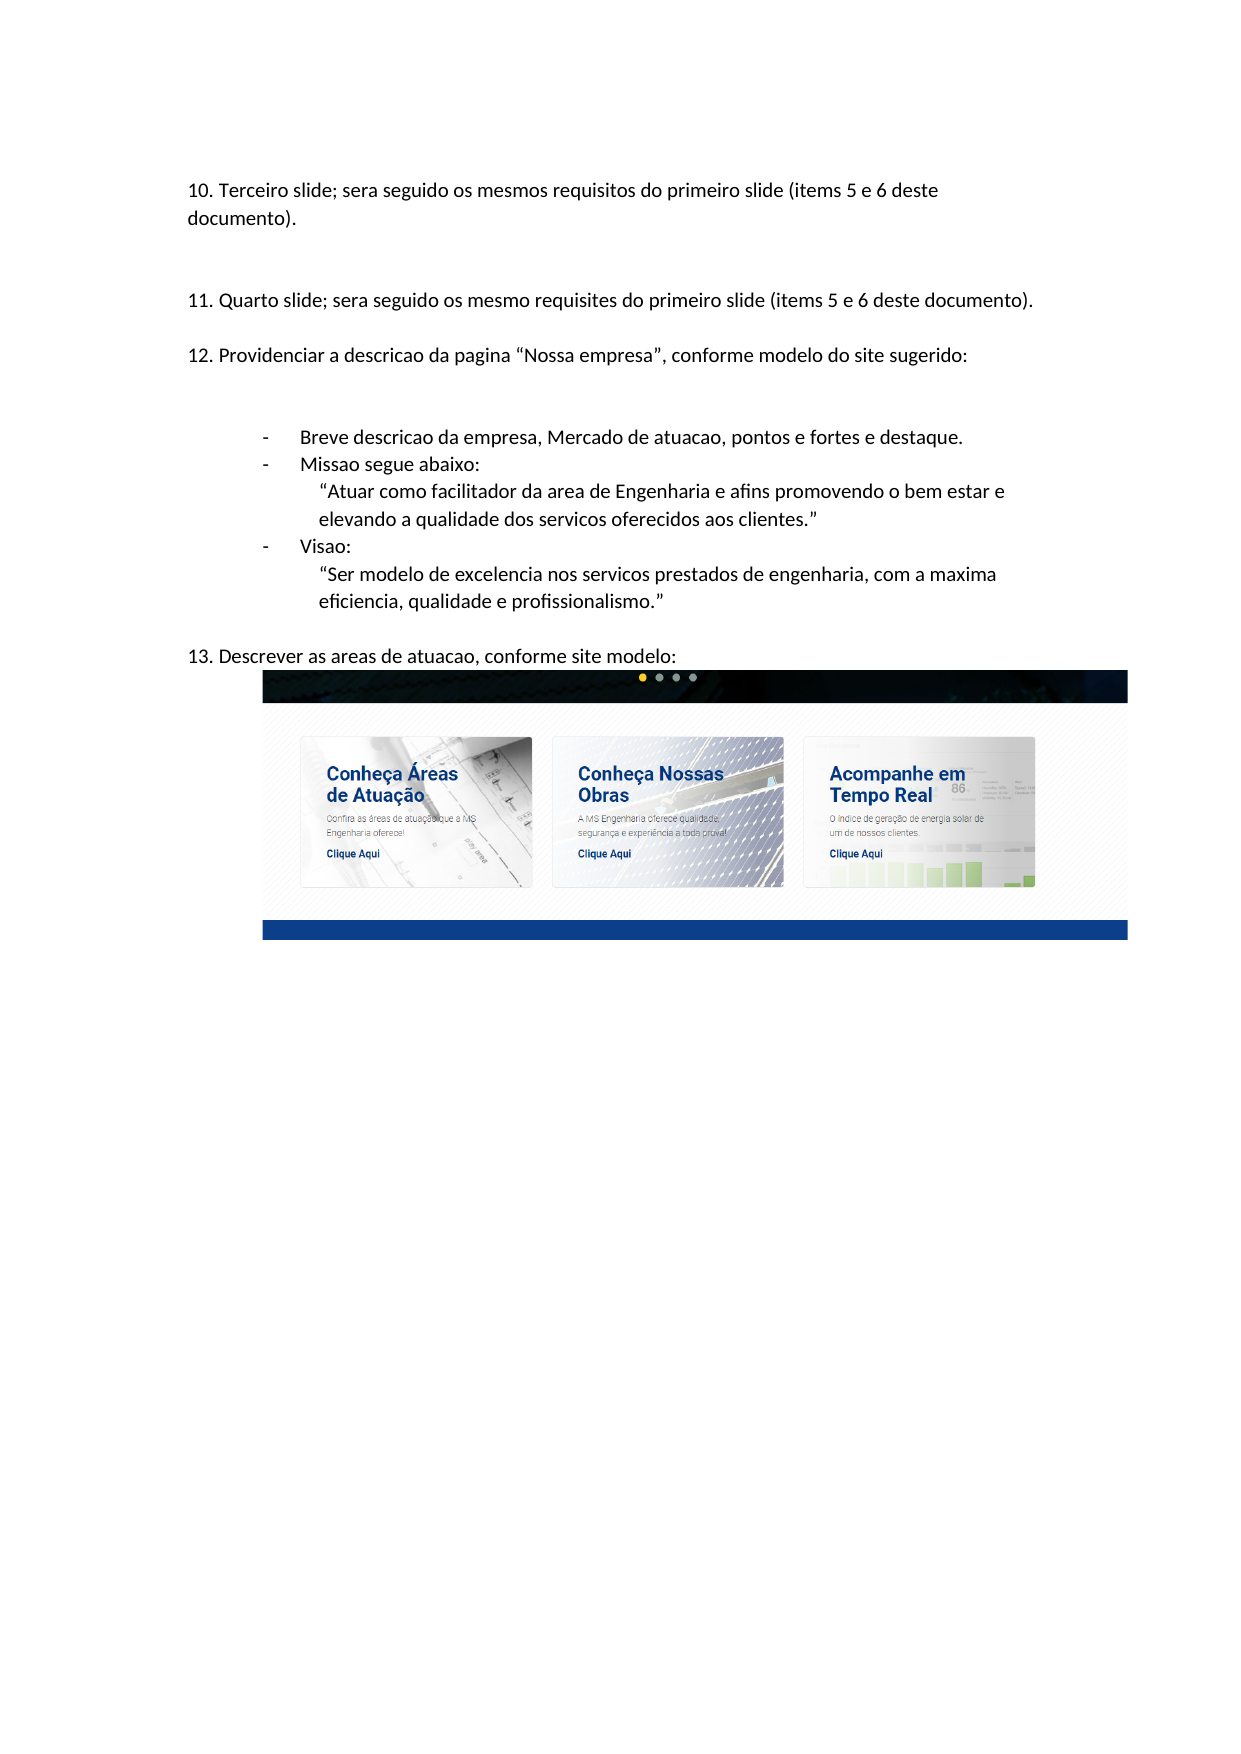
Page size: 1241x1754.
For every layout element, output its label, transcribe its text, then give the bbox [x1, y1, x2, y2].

picture [262, 670, 1128, 940]
list “Ser modelo de excelencia nos servicos prestados de engenharia, com a maxima eficiencia, qualidade e profissionalismo.” [319, 561, 1053, 641]
list Descrever as areas de atuacao, conforme site modelo: [187, 643, 1053, 668]
list Breve descricao da empresa, Mercado de atuacao, pontos e fortes e destaque. [262, 424, 1053, 449]
list Visao: [262, 533, 1053, 559]
list “Atuar como facilitador da area de Engenharia e afins promovendo o bem estar e elevando a qualidade dos servicos oferecidos aos clientes.” [319, 479, 1053, 532]
list Terceiro slide; sera seguido os mesmos requisitos do primeiro slide (items 5 e 6 deste documento). [187, 177, 1053, 230]
list Providenciar a descricao da pagina “Nossa empresa”, conforme modelo do site sugerido: [187, 342, 1053, 367]
list Quarto slide; sera seguido os mesmo requisites do primeiro slide (items 5 e 6 deste documento). [187, 287, 1053, 312]
list Missao segue abaixo: [262, 451, 1053, 477]
